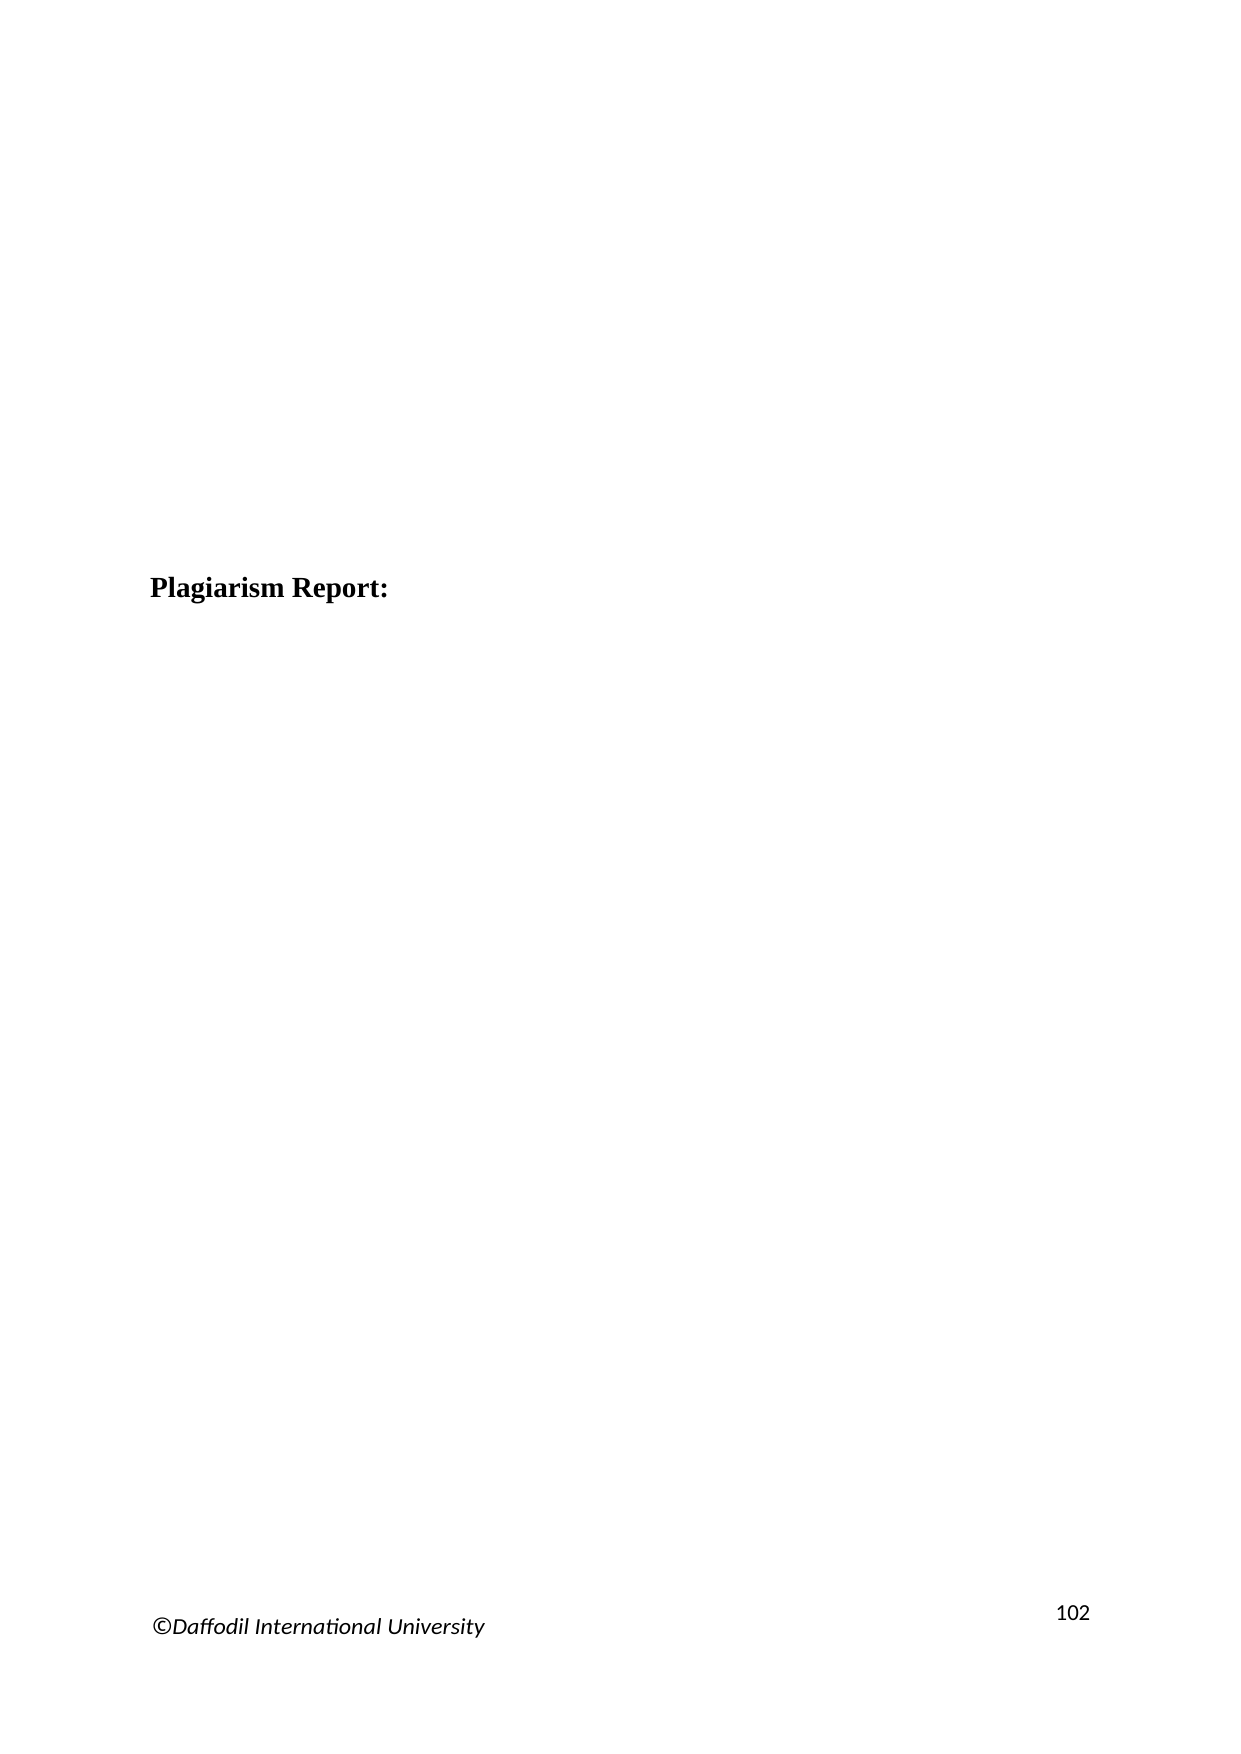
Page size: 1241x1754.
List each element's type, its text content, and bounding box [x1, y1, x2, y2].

text Plagiarism Report: [150, 570, 1090, 604]
